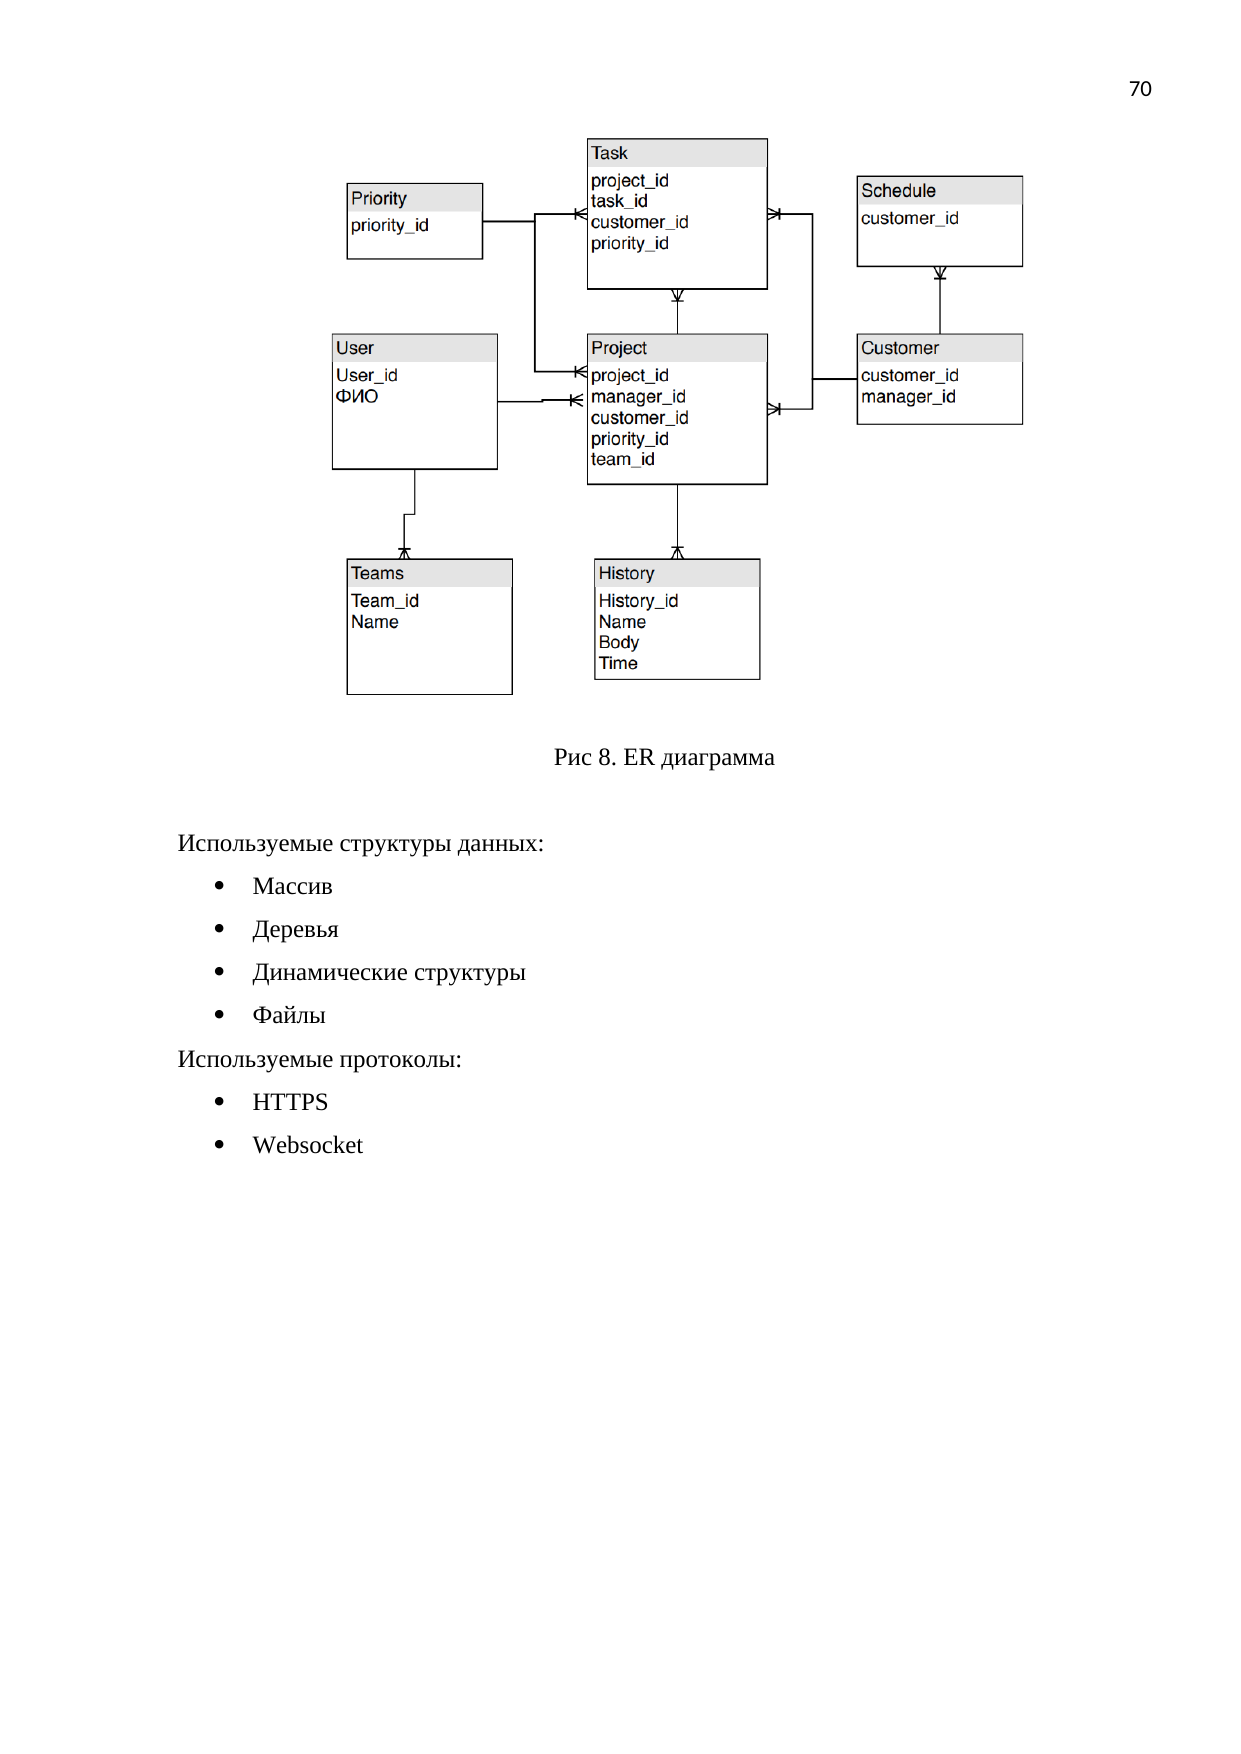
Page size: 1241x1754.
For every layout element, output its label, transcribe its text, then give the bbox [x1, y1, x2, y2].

text Рис 8. ER диаграмма [177, 742, 1152, 771]
list Файлы [215, 1001, 1152, 1029]
list Websocket [215, 1130, 1152, 1159]
text Используемые протоколы: [177, 1044, 1152, 1072]
list HTTPS [215, 1087, 1152, 1116]
text Используемые структуры данных: [177, 828, 1152, 857]
picture [289, 129, 1040, 730]
list Деревья [215, 914, 1152, 943]
list Динамические структуры [215, 957, 1152, 986]
list Массив [215, 871, 1152, 900]
